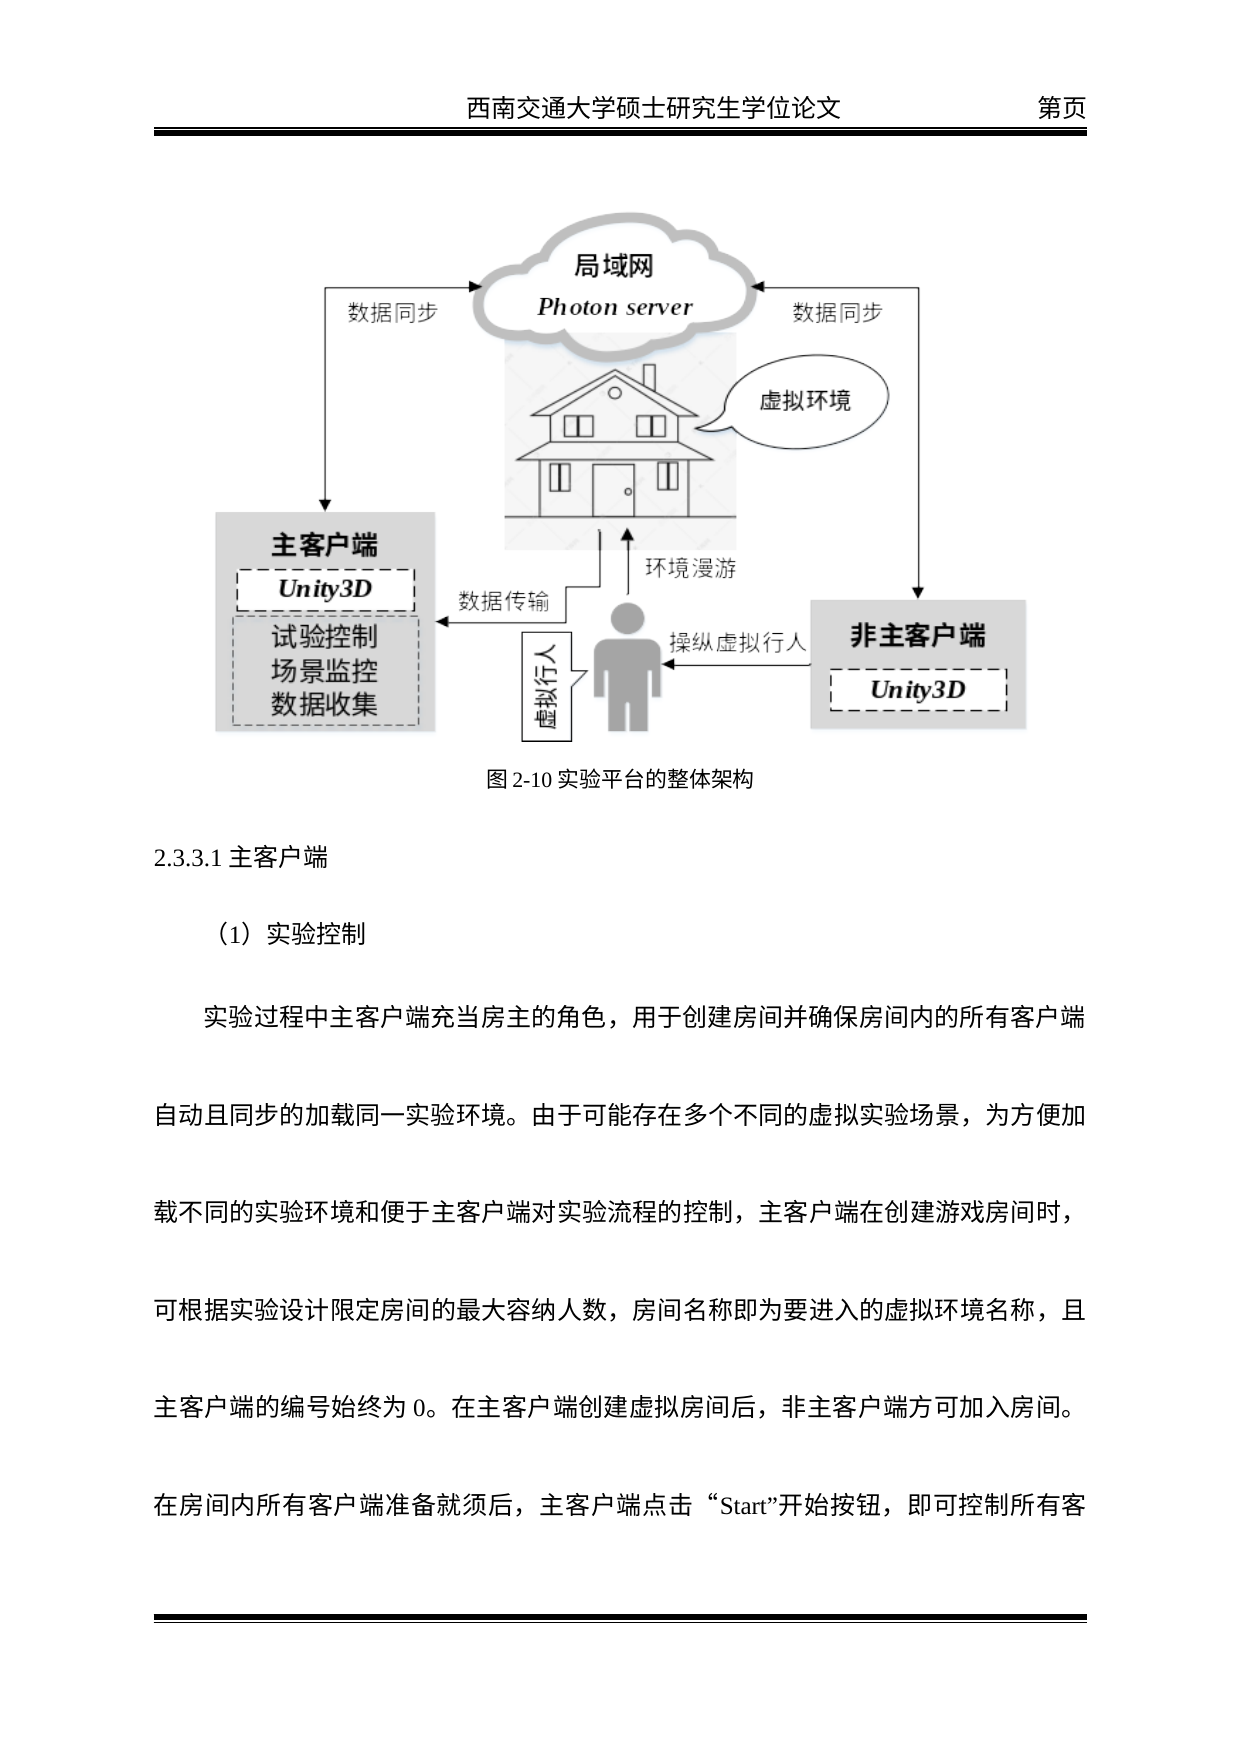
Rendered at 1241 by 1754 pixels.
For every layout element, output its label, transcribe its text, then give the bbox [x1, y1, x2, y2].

text 图2-10 实验平台的整体架构 [153, 762, 1087, 794]
subtitle 主客户端 [153, 823, 1087, 888]
text （1）实验控制 [153, 900, 1087, 965]
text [153, 983, 1087, 1536]
